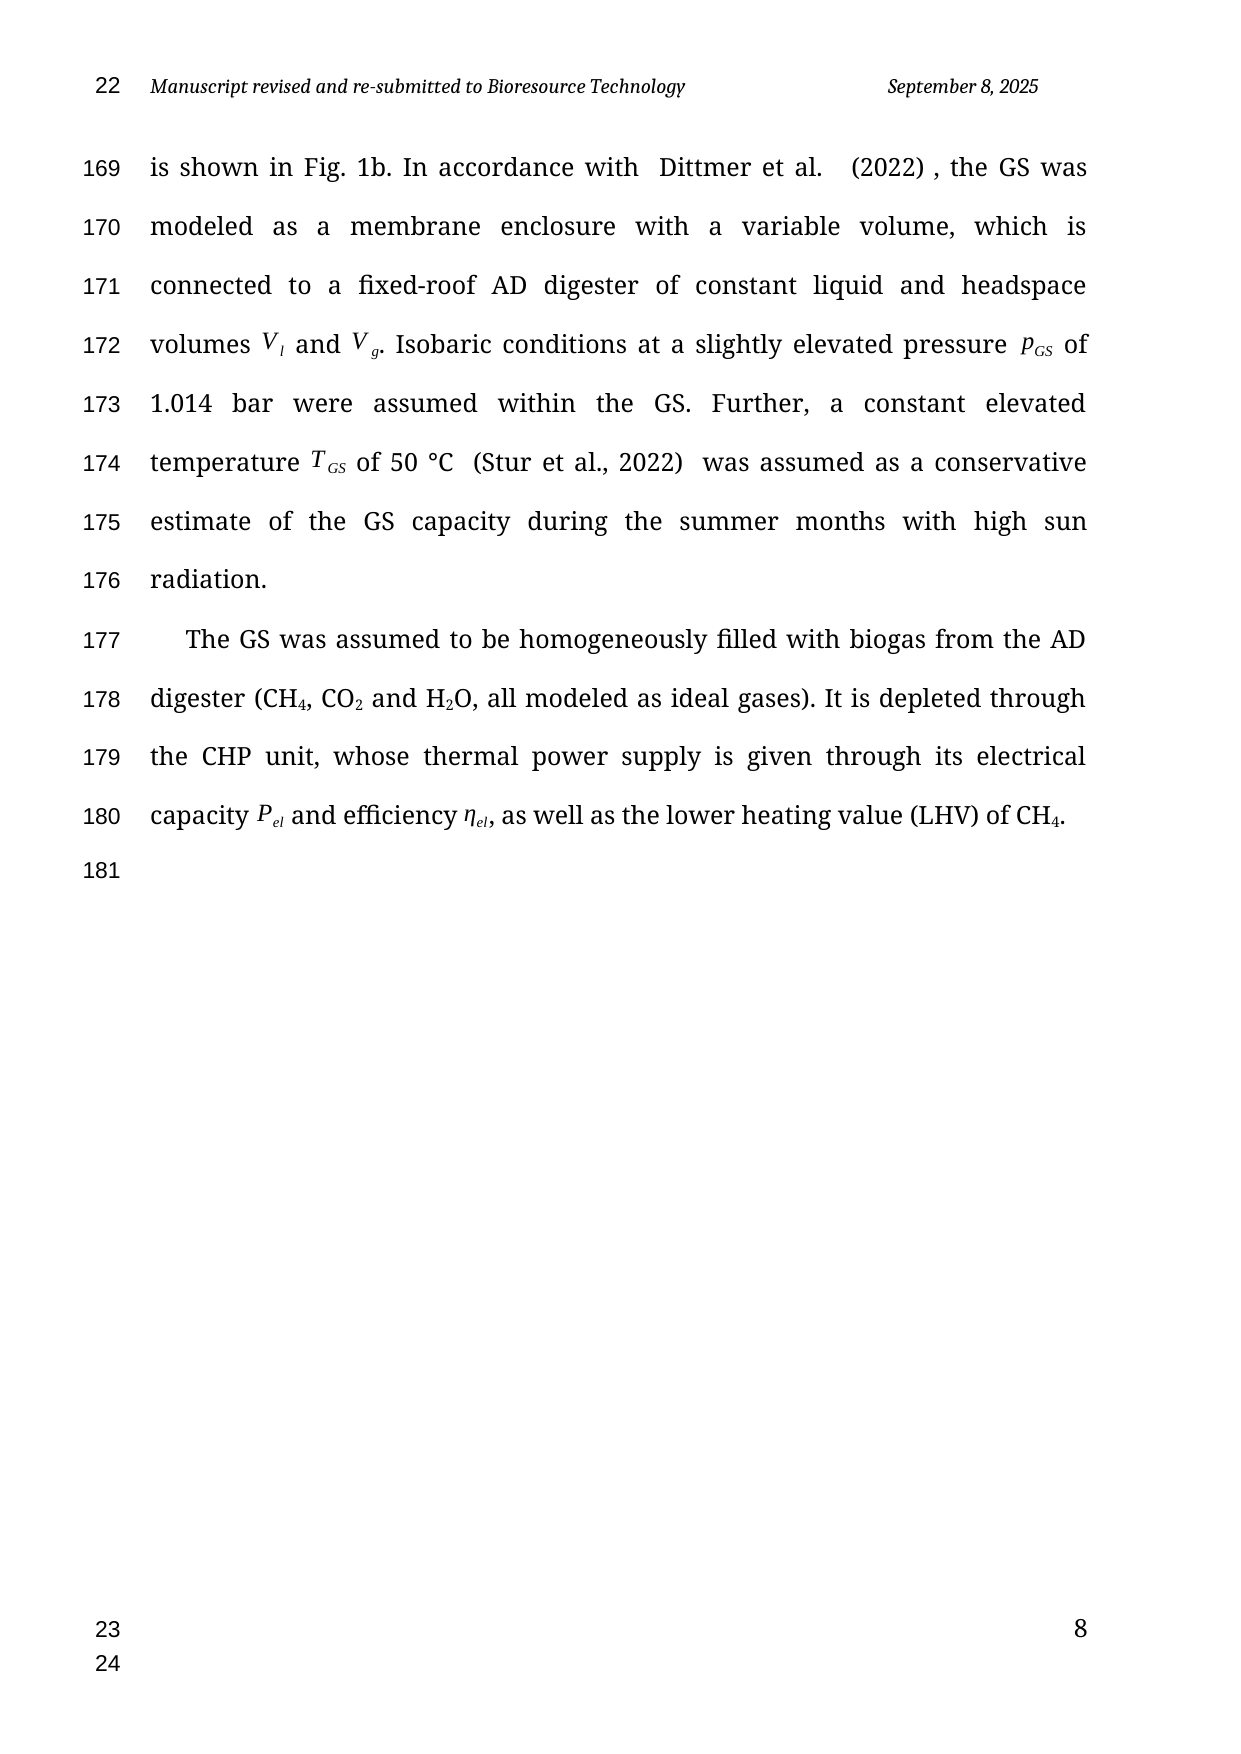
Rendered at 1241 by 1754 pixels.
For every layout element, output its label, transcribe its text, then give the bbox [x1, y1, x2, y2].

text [150, 150, 1087, 596]
text The GS was assumed to be homogeneously filled with biogas from the AD digester (CH4, CO2 and H2O, all modeled as ideal gases). It is depleted through the CHP unit, whose thermal power supply is given through its electrical capacity and efficiency , as well as the lower heating value (LHV) of CH4. [150, 621, 1087, 832]
